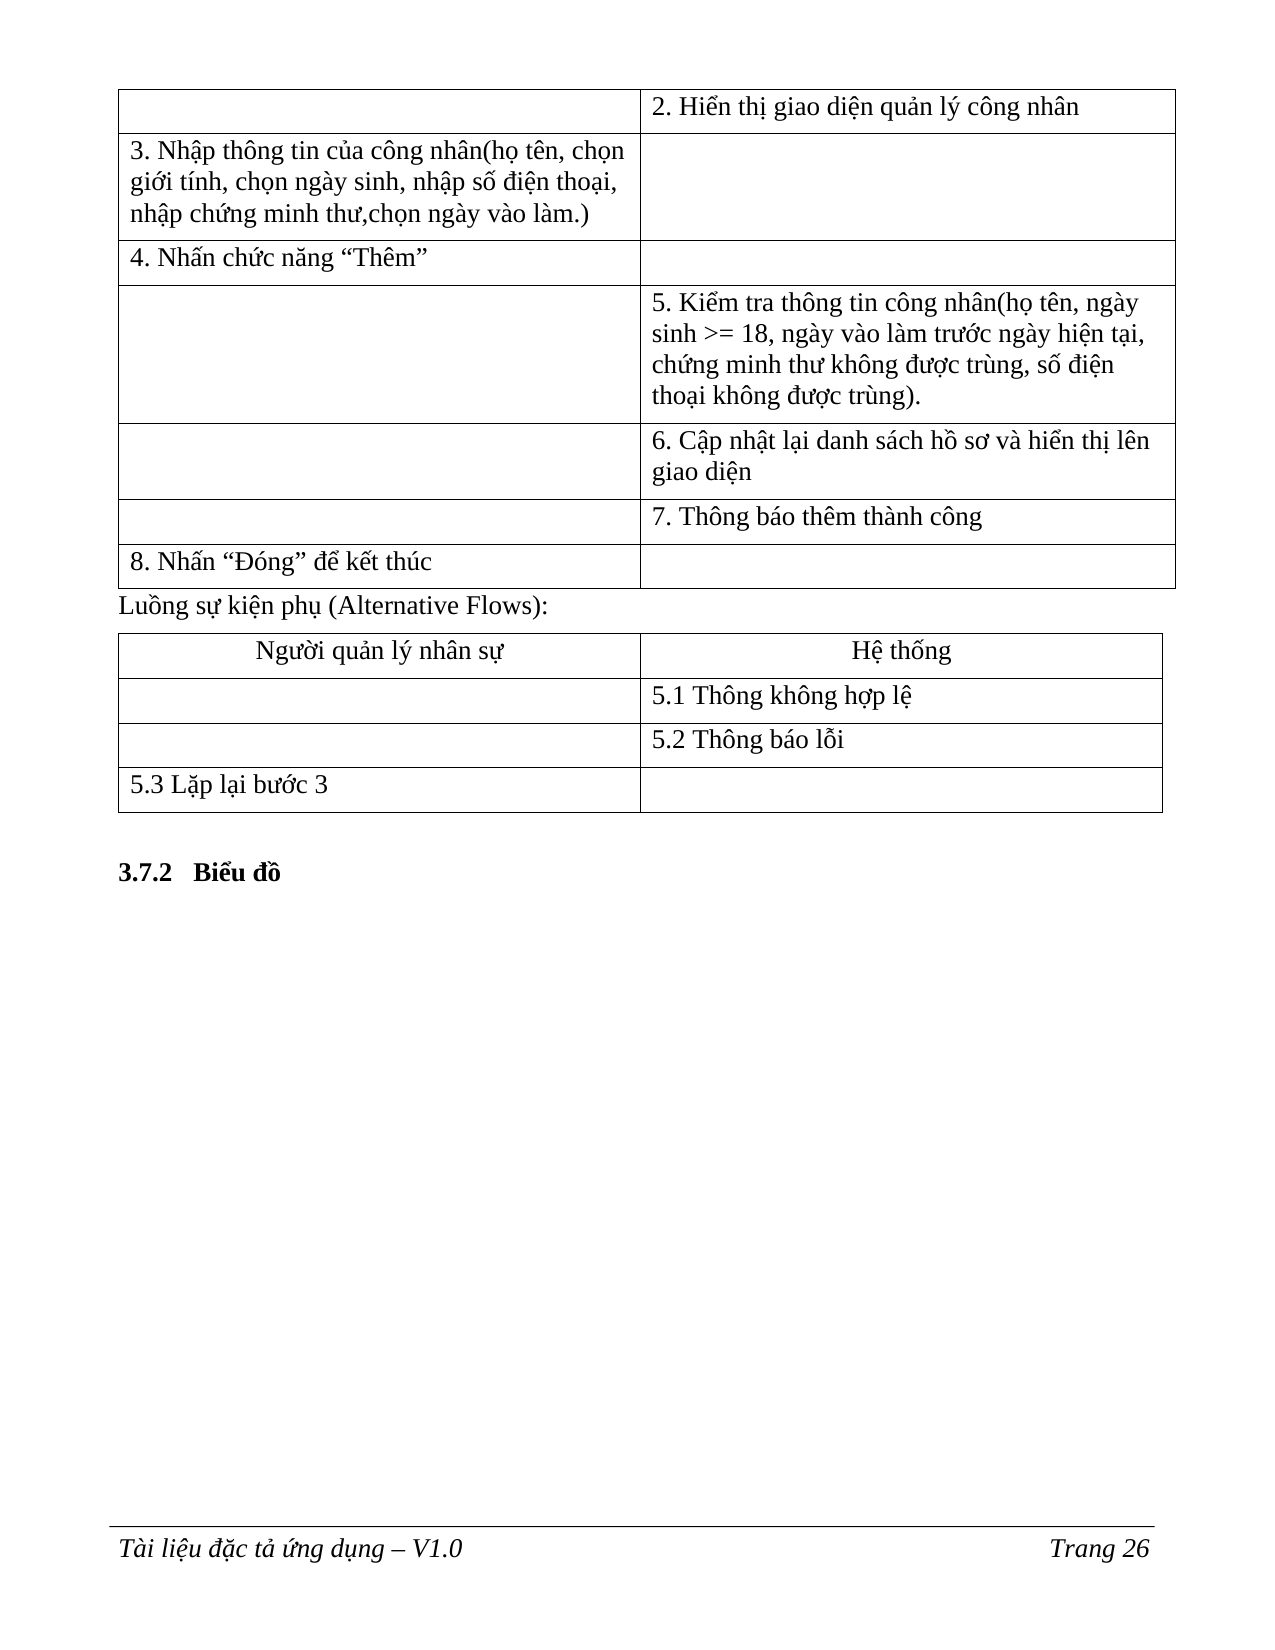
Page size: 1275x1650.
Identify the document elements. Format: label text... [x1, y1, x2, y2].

table_cell [119, 679, 640, 722]
table_cell [641, 134, 1175, 240]
table_cell [119, 286, 640, 423]
text Luồng sự kiện phụ (Alternative Flows): [118, 589, 1186, 621]
table_cell 5.1 Thông không hợp lệ [641, 679, 1162, 722]
table_cell [119, 500, 640, 544]
table_cell [119, 90, 640, 133]
table_header Hệ thống [641, 634, 1162, 678]
table_header Người quản lý nhân sự [119, 634, 640, 678]
subtitle Biểu đồ [118, 856, 1186, 888]
table_cell [641, 768, 1162, 812]
table_cell 2. Hiển thị giao diện quản lý công nhân [641, 90, 1175, 133]
table_cell 6. Cập nhật lại danh sách hồ sơ và hiển thị lên giao diện [641, 424, 1175, 499]
table_cell 7. Thông báo thêm thành công [641, 500, 1175, 544]
table_cell 4. Nhấn chức năng “Thêm” [119, 241, 640, 285]
table_cell 5.2 Thông báo lỗi [641, 724, 1162, 767]
table_cell [641, 545, 1175, 588]
table_cell [641, 241, 1175, 285]
table_cell 3. Nhập thông tin của công nhân(họ tên, chọn giới tính, chọn ngày sinh, nhập số điện thoại, nhập chứng minh thư,chọn ngày vào làm.) [119, 134, 640, 240]
table_cell [119, 424, 640, 499]
table_cell 5. Kiểm tra thông tin công nhân(họ tên, ngày sinh >= 18, ngày vào làm trước ngày hiện tại, chứng minh thư không được trùng, số điện thoại không được trùng). [641, 286, 1175, 423]
table_cell 8. Nhấn “Đóng” để kết thúc [119, 545, 640, 588]
table_cell 5.3 Lặp lại bước 3 [119, 768, 640, 812]
table_cell [119, 724, 640, 767]
